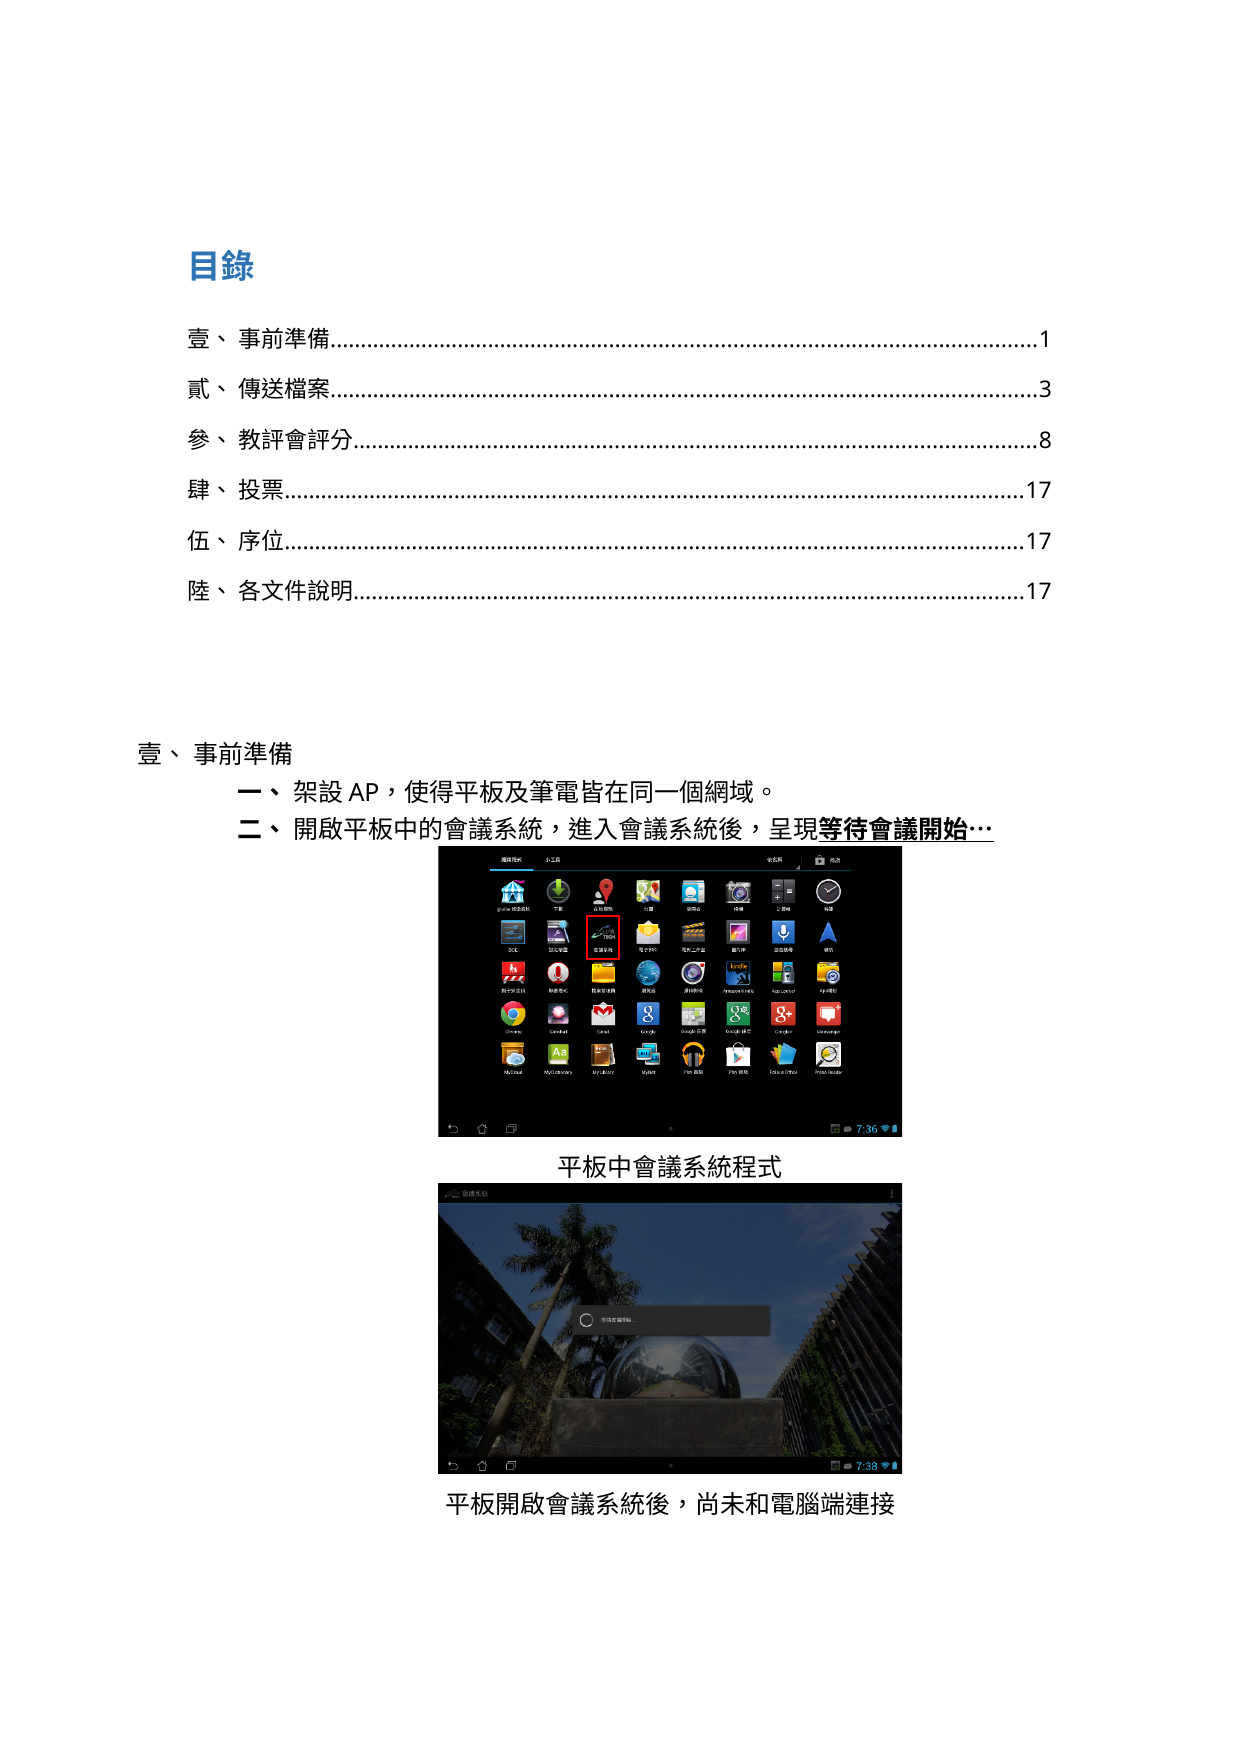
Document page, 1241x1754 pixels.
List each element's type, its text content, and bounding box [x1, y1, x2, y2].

list 平板中會議系統程式 [287, 1146, 1053, 1184]
subtitle 事前準備 [137, 734, 1053, 771]
list 架設AP，使得平板及筆電皆在同一個網域。 [237, 771, 1053, 809]
subtitle 開啟平板中的會議系統，進入會議系統後，呈現等待會議開始… [237, 809, 1053, 846]
picture [438, 1183, 903, 1474]
picture [438, 846, 903, 1137]
list 平板開啟會議系統後，尚未和電腦端連接 [287, 1484, 1053, 1521]
